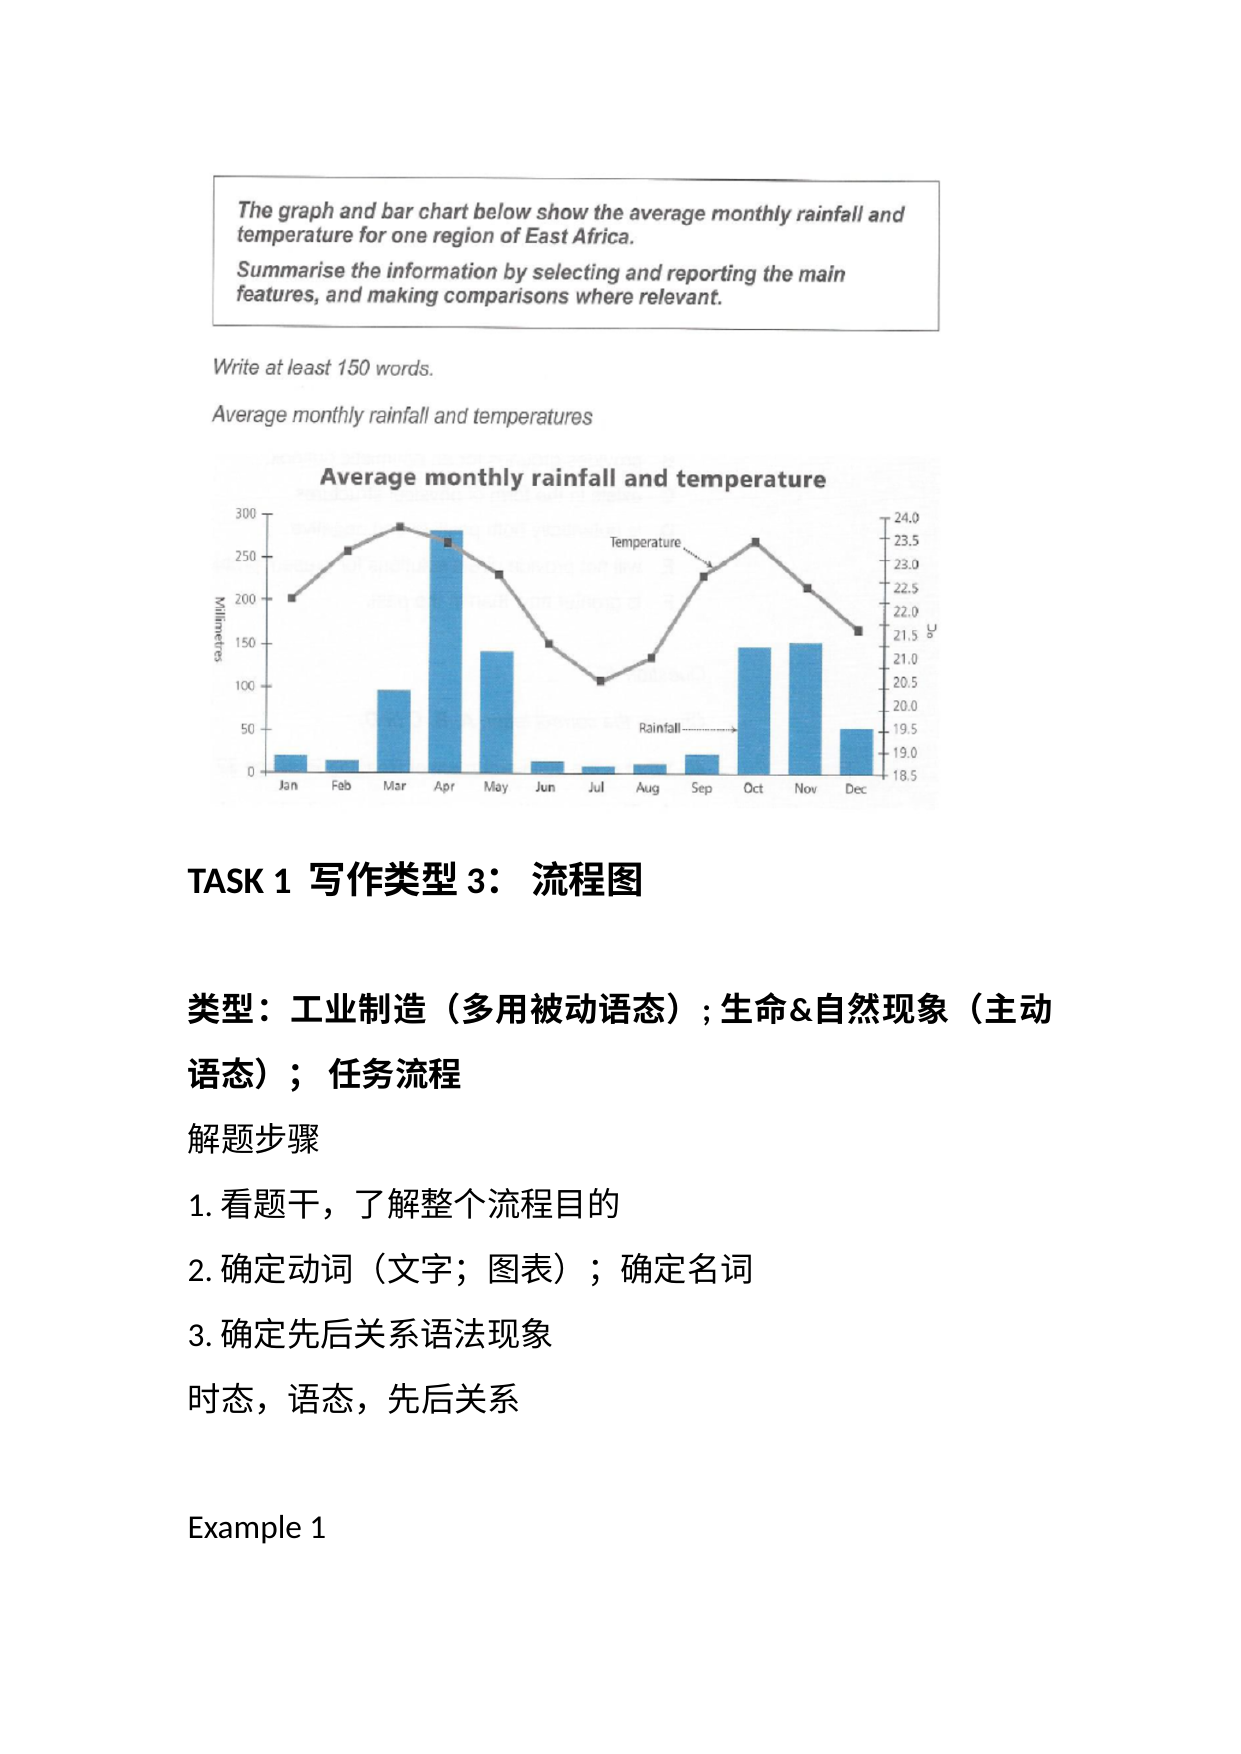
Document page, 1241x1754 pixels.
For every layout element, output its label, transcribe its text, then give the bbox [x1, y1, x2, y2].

list 2. 确定动词（文字；图表）；确定名词 [187, 1234, 1053, 1299]
text 时态，语态，先后关系 [187, 1364, 1053, 1429]
text 3. 确定先后关系语法现象 [187, 1299, 1053, 1364]
list 1. 看题干，了解整个流程目的 [187, 1169, 1053, 1234]
list 类型：工业制造（多用被动语态）; 生命&自然现象（主动语态）； 任务流程 [187, 974, 1053, 1104]
text TASK 1 写作类型3： 流程图 [187, 844, 1053, 909]
text Example 1 [187, 1494, 1053, 1559]
list 解题步骤 [187, 1104, 1053, 1169]
picture [187, 162, 994, 816]
